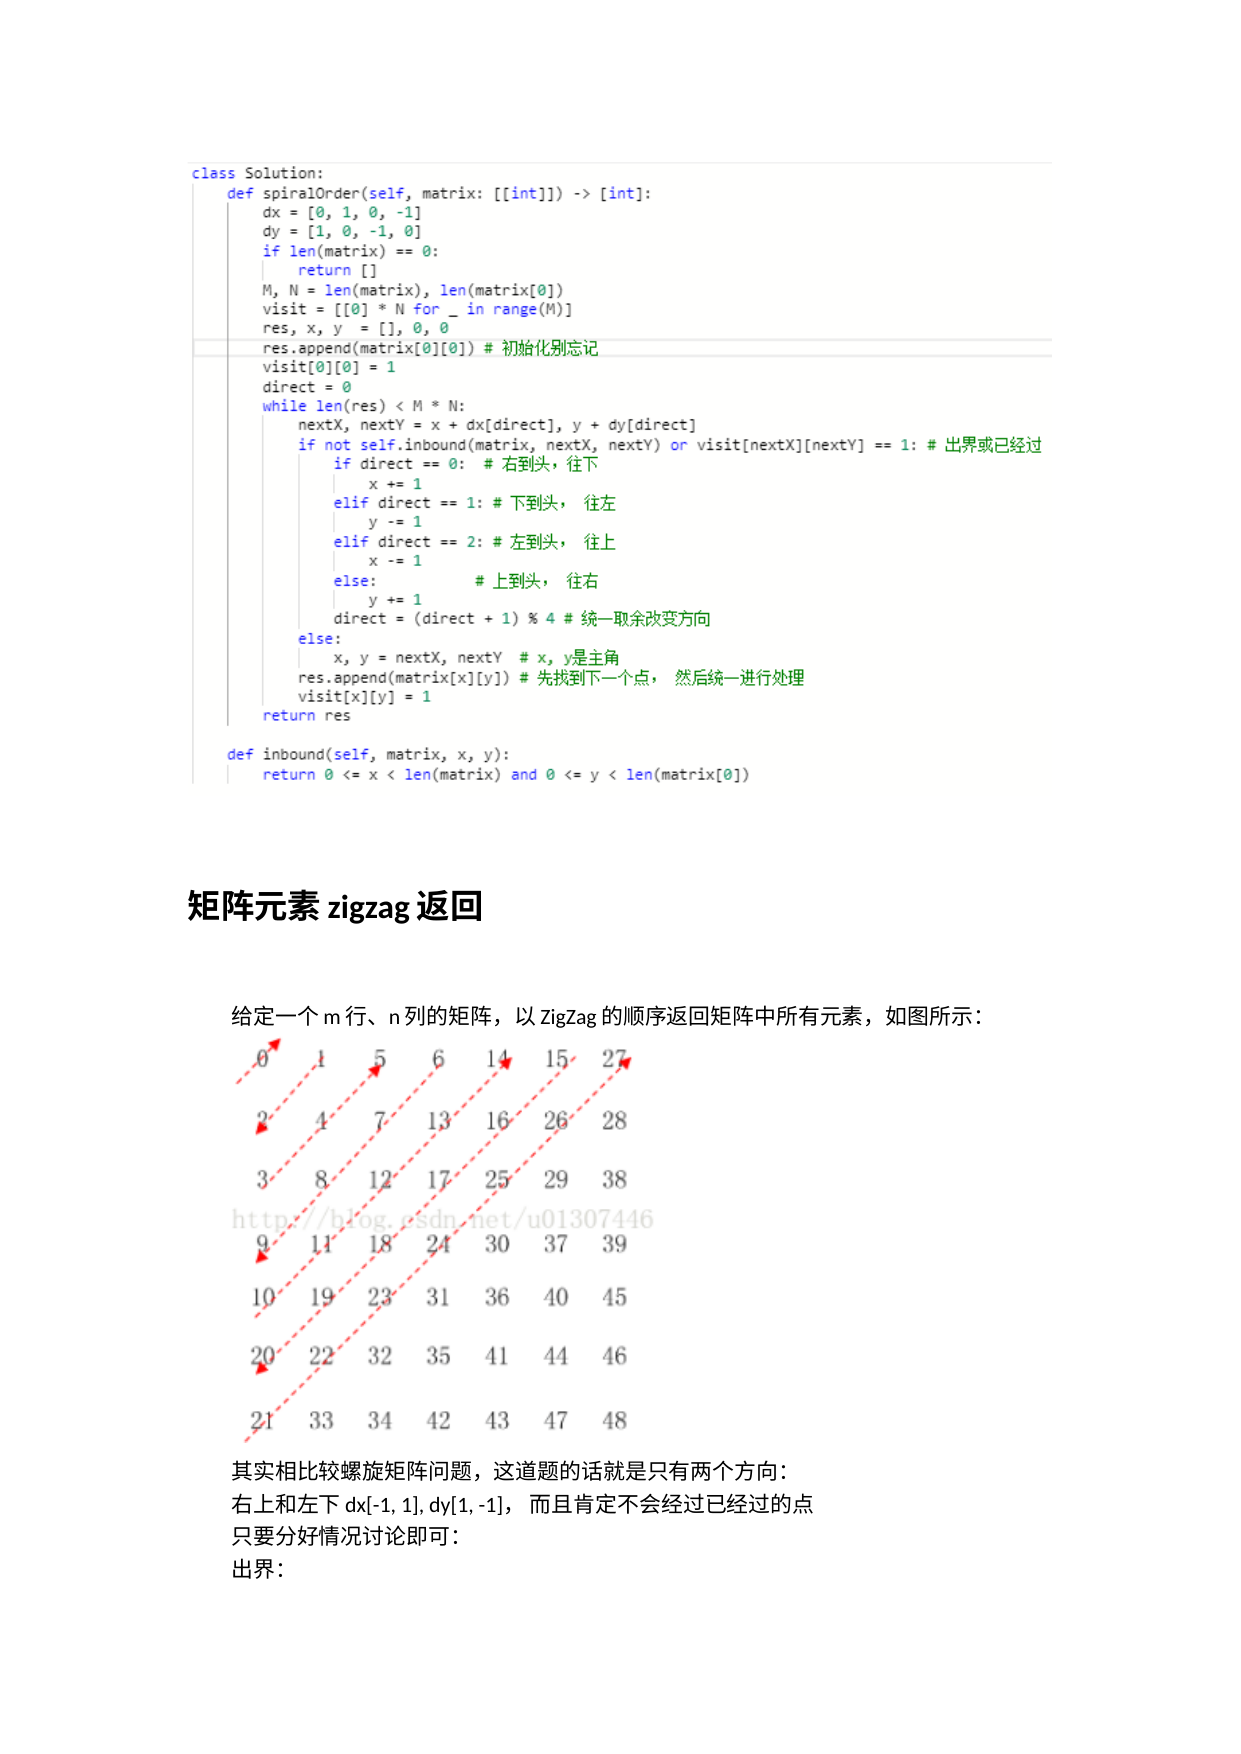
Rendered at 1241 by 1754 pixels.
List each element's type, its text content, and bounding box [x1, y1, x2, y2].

picture [187, 162, 1052, 796]
picture [231, 1031, 655, 1443]
text 出界： [187, 1551, 1053, 1584]
subtitle 矩阵元素zigzag返回 [187, 872, 1053, 937]
text 只要分好情况讨论即可： [187, 1519, 1053, 1551]
text 其实相比较螺旋矩阵问题，这道题的话就是只有两个方向： [187, 1454, 1053, 1486]
text 右上和左下dx[-1, 1], dy[1, -1]， 而且肯定不会经过已经过的点 [187, 1486, 1053, 1519]
text 给定一个m行、n列的矩阵，以ZigZag的顺序返回矩阵中所有元素，如图所示： [187, 999, 1053, 1031]
